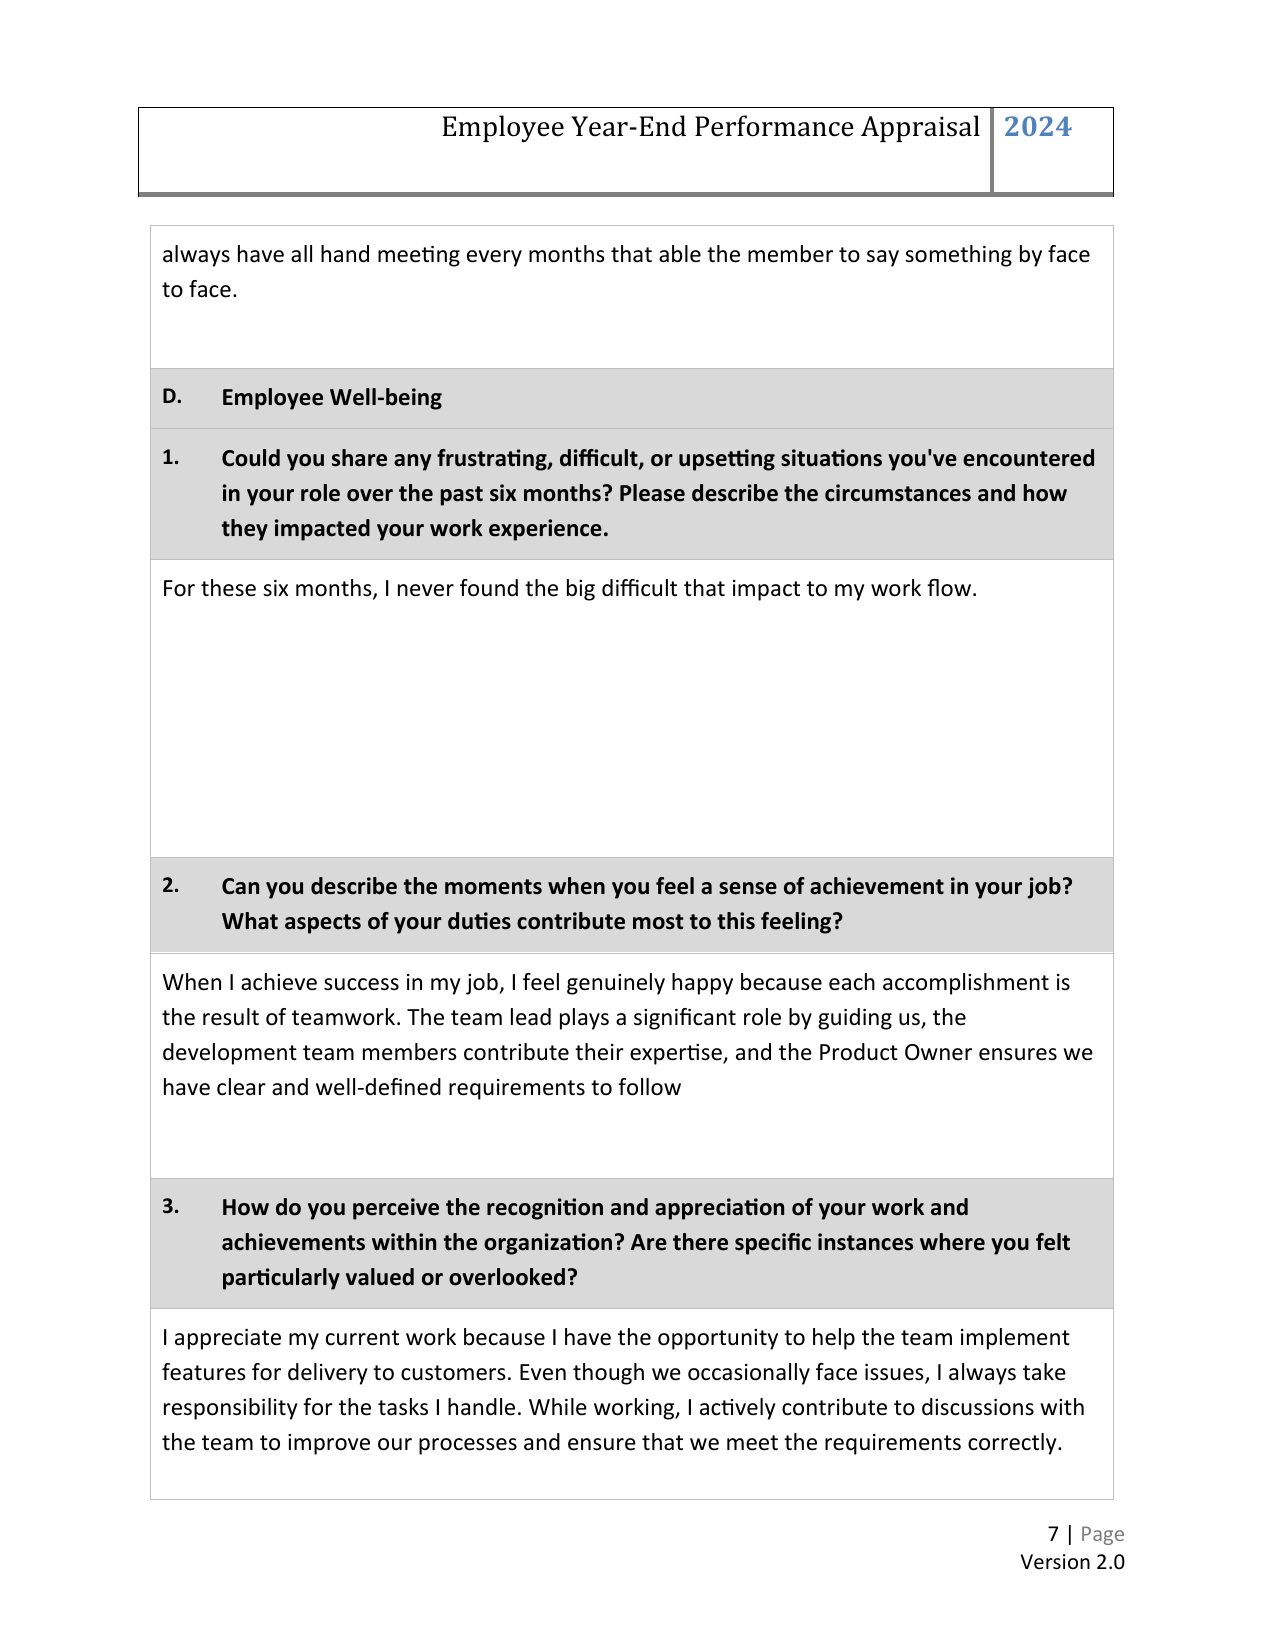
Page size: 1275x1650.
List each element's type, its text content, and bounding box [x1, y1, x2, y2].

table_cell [151, 226, 1113, 368]
table_cell Employee Well-being [210, 369, 1113, 428]
table_cell [151, 1179, 210, 1308]
table_cell How do you perceive the recognition and appreciation of your work and achievements within the organization? Are there specific instances where you felt particularly valued or overlooked? [210, 1179, 1113, 1308]
table_cell For these six months, I never found the big difficult that impact to my work flow. [151, 560, 1113, 857]
table_cell [151, 858, 210, 952]
table_cell [151, 429, 210, 559]
table_cell Can you describe the moments when you feel a sense of achievement in your job? What aspects of your duties contribute most to this feeling? [210, 858, 1113, 952]
table_cell When I achieve success in my job, I feel genuinely happy because each accomplishment is the result of teamwork. The team lead plays a significant role by guiding us, the development team members contribute their expertise, and the Product Owner ensures we have clear and well-defined requirements to follow [151, 954, 1113, 1177]
table_cell D. [151, 369, 210, 428]
table_cell Could you share any frustrating, difficult, or upsetting situations you've encountered in your role over the past six months? Please describe the circumstances and how they impacted your work experience. [210, 429, 1113, 559]
